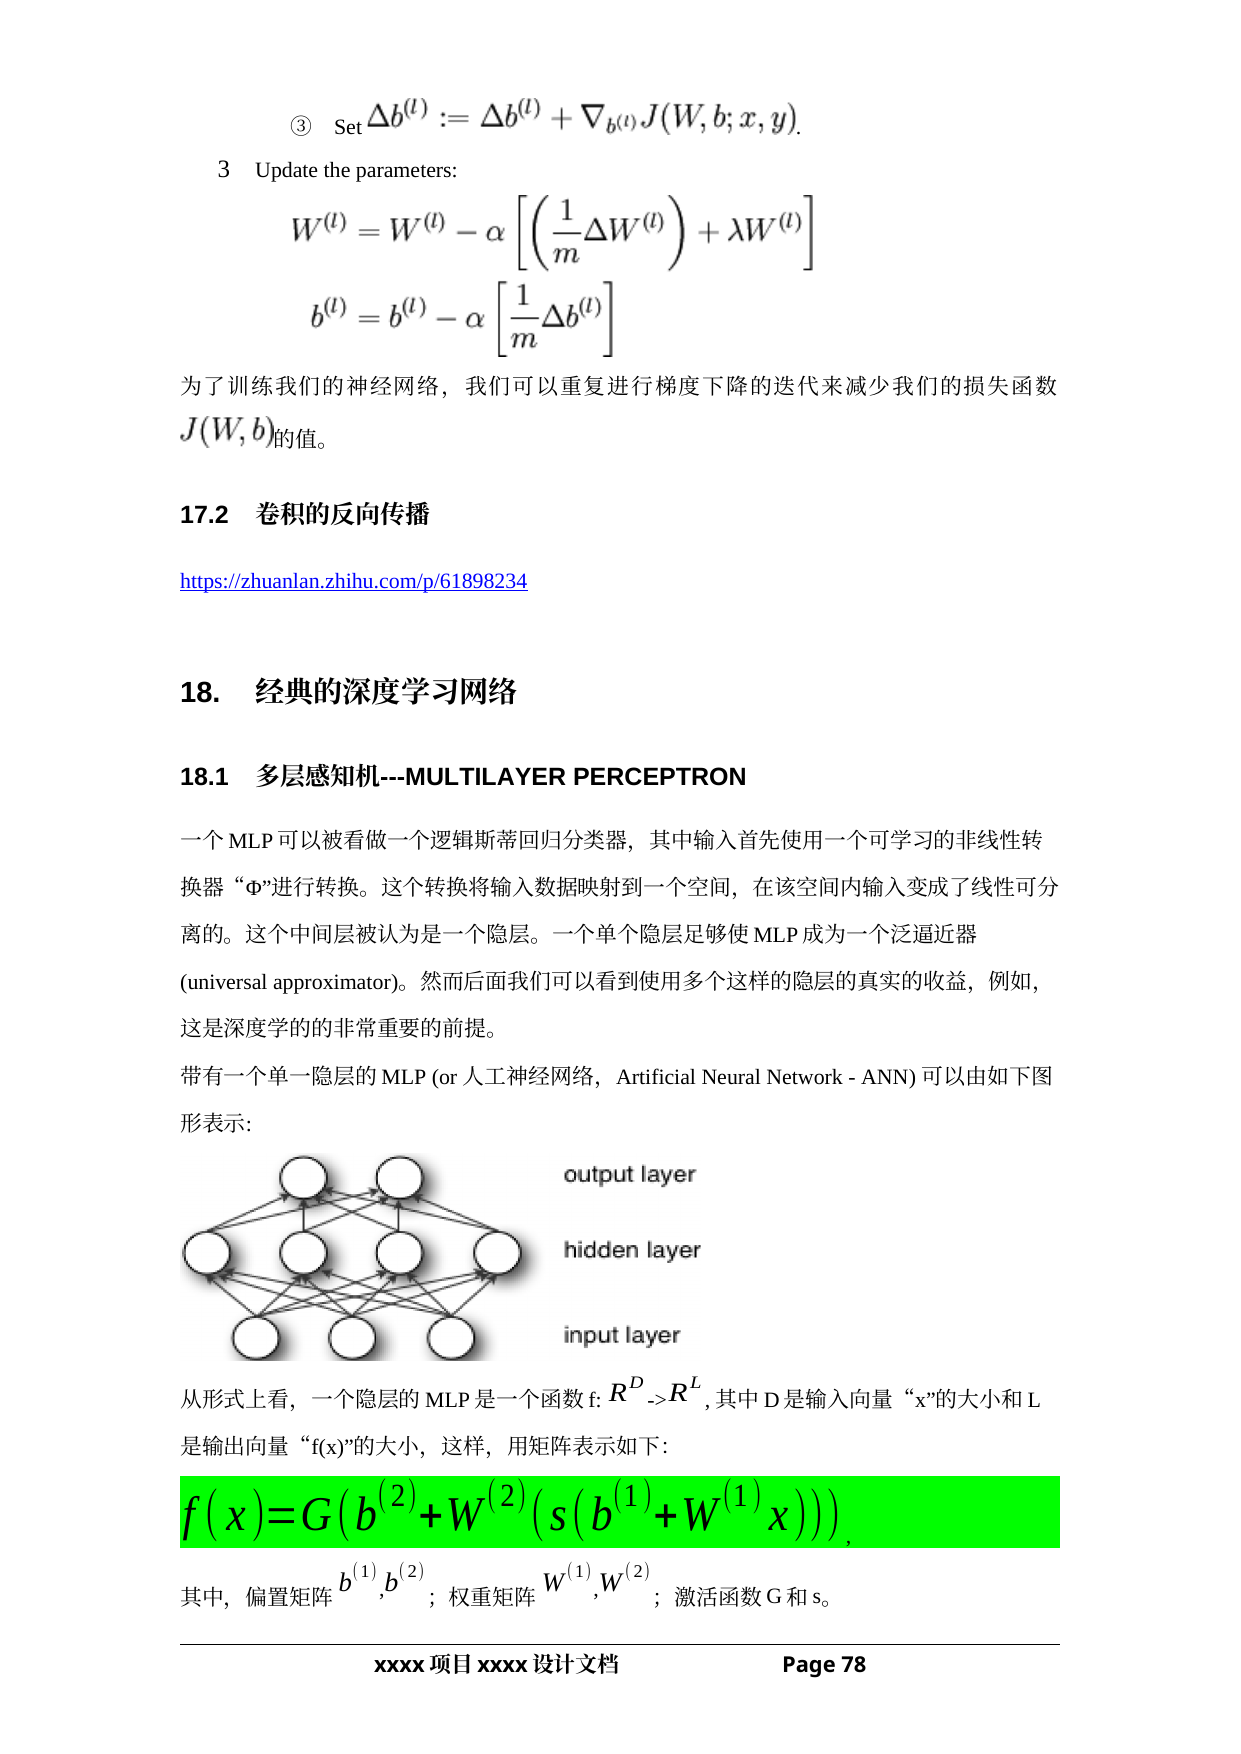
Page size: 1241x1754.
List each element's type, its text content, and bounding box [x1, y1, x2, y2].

picture [180, 416, 274, 448]
text 一个MLP可以被看做一个逻辑斯蒂回归分类器，其中输入首先使用一个可学习的非线性转换器“Φ”进行转换。这个转换将输入数据映射到一个空间，在该空间内输入变成了线性可分离的。这个中间层被认为是一个隐层。一个单个隐层足够使MLP成为一个泛逼近器(universal approximator)。然而后面我们可以看到使用多个这样的隐层的真实的收益，例如，这是深度学的的非常重要的前提。 [180, 823, 1060, 1043]
list Update the parameters: [217, 157, 1060, 183]
text 为了训练我们的神经网络，我们可以重复进行梯度下降的迭代来减少我们的损失函数的值。 [180, 369, 1060, 454]
subtitle 卷积的反向传播 [180, 494, 1060, 530]
subtitle 多层感知机---MULTILAYER PERCEPTRON [180, 757, 1060, 792]
text , [180, 1476, 1060, 1548]
picture [292, 195, 813, 357]
text 带有一个单一隐层的MLP (or 人工神经网络，Artificial Neural Network - ANN) 可以由如下图形表示: [180, 1059, 1060, 1137]
text 其中，偏置矩阵 ,；权重矩阵 ,；激活函数G和s。 [180, 1561, 1060, 1612]
text https://zhuanlan.zhihu.com/p/61898234 [180, 568, 1060, 593]
text 从形式上看，一个隐层的MLP是一个函数f: ->, 其中D是输入向量“x”的大小和L是输出向量“f(x)”的大小，这样，用矩阵表示如下： [180, 1374, 1060, 1460]
picture [367, 98, 796, 135]
subtitle 经典的深度学习网络 [180, 669, 1060, 711]
